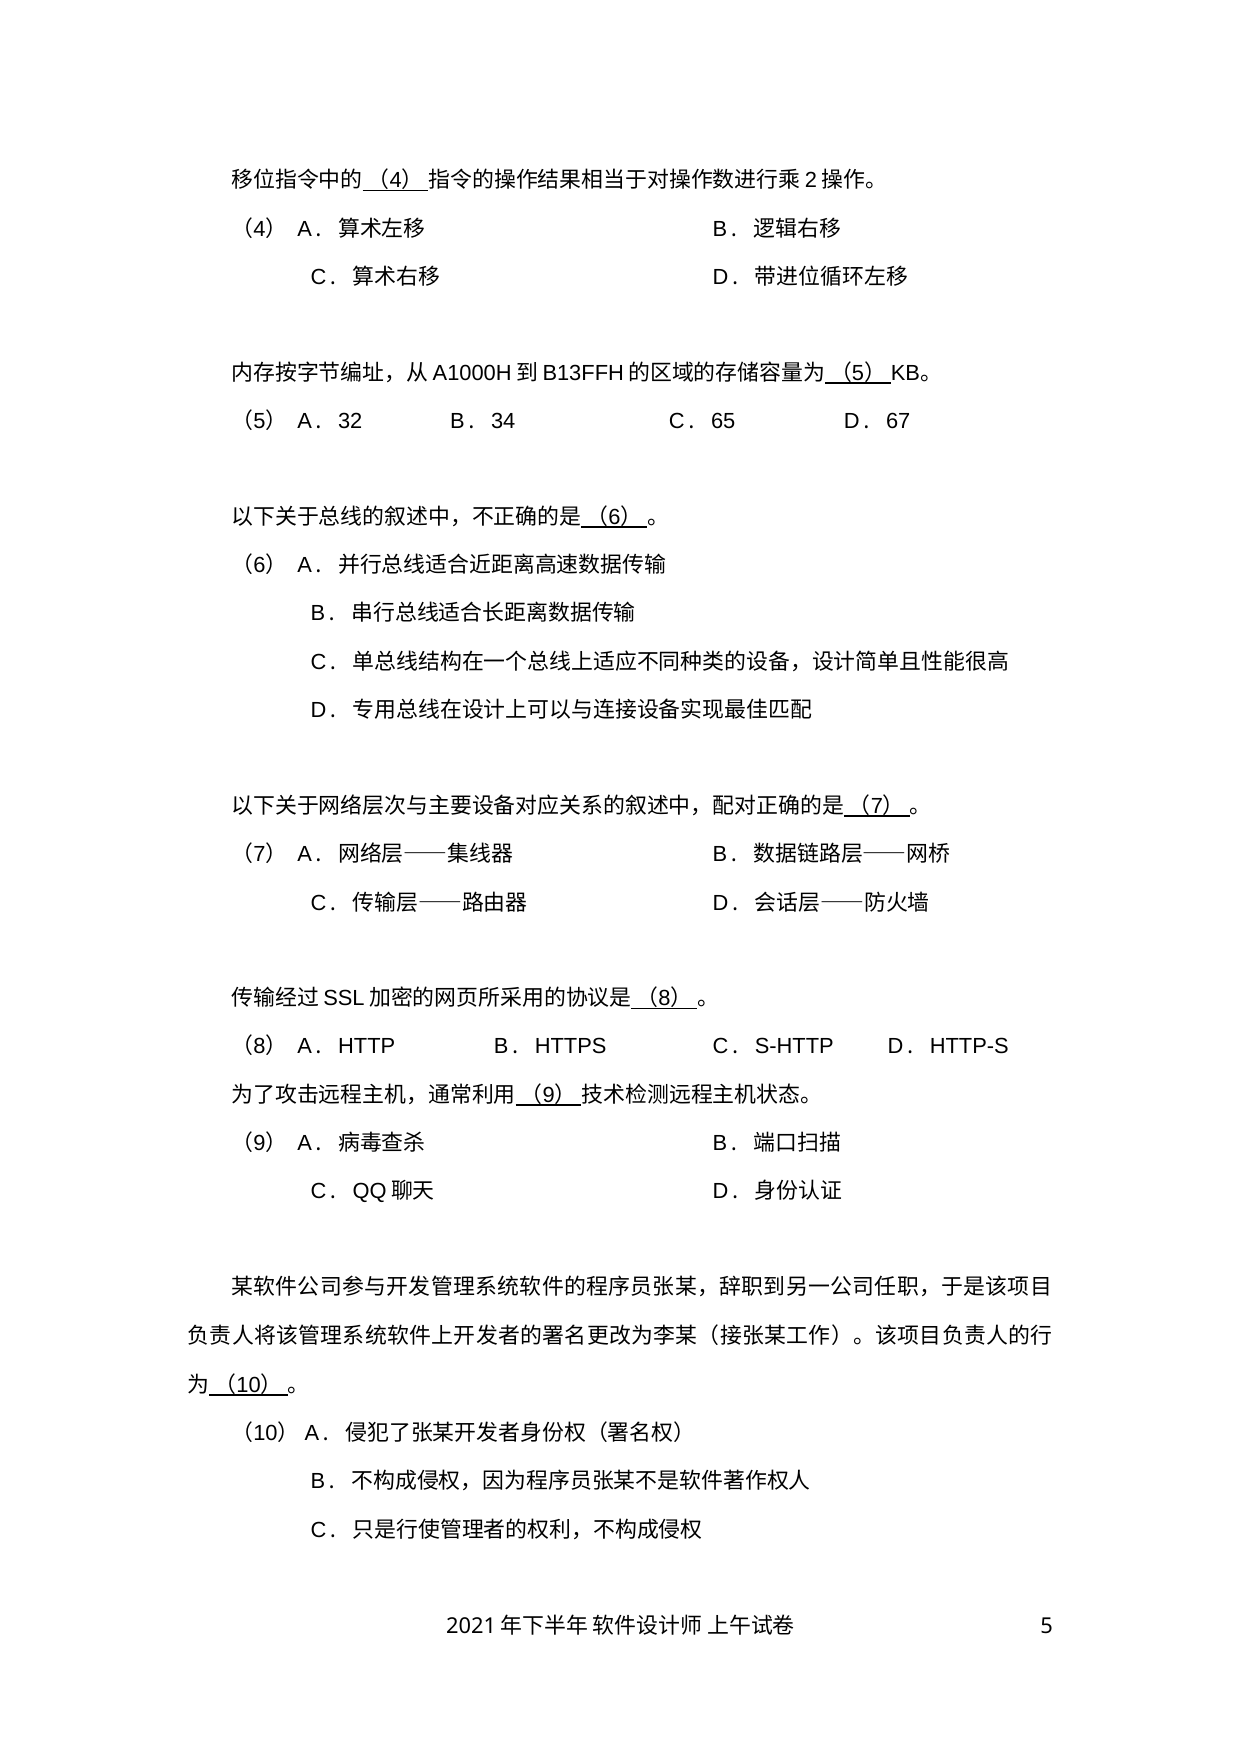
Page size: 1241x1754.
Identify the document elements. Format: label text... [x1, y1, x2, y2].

text （4） A. 算术左移 B. 逻辑右移 [187, 210, 1053, 243]
text 以下关于网络层次与主要设备对应关系的叙述中，配对正确的是 （7） 。 [187, 787, 1053, 820]
text D. 专用总线在设计上可以与连接设备实现最佳匹配 [187, 692, 1053, 724]
text C. 单总线结构在一个总线上适应不同种类的设备，设计简单且性能很高 [187, 643, 1053, 676]
text （9） A. 病毒查杀 B. 端口扫描 [187, 1125, 1053, 1157]
text C. QQ聊天 D. 身份认证 [187, 1173, 1053, 1206]
text （7） A. 网络层——集线器 B. 数据链路层——网桥 [187, 836, 1053, 868]
text 以下关于总线的叙述中，不正确的是 （6） 。 [187, 498, 1053, 531]
text 传输经过SSL加密的网页所采用的协议是 （8） 。 [187, 980, 1053, 1012]
text C. 传输层——路由器 D. 会话层——防火墙 [187, 884, 1053, 917]
text （10） A. 侵犯了张某开发者身份权（署名权） [187, 1415, 1053, 1447]
text C. 只是行使管理者的权利，不构成侵权 [187, 1511, 1053, 1544]
text 为了攻击远程主机，通常利用 （9） 技术检测远程主机状态。 [187, 1077, 1053, 1109]
text B. 串行总线适合长距离数据传输 [187, 595, 1053, 628]
text （5） A. 32 B. 34 C. 65 D. 67 [187, 403, 1053, 435]
text （8） A. HTTP B. HTTPS C. S-HTTP D. HTTP-S [187, 1028, 1053, 1061]
text 某软件公司参与开发管理系统软件的程序员张某，辞职到另一公司任职，于是该项目负责人将该管理系统软件上开发者的署名更改为李某（接张某工作）。该项目负责人的行为 （10） 。 [187, 1269, 1053, 1399]
text 移位指令中的 （4） 指令的操作结果相当于对操作数进行乘2操作。 [187, 162, 1053, 194]
text 内存按字节编址，从A1000H到B13FFH的区域的存储容量为 （5） KB。 [187, 354, 1053, 387]
text （6） A. 并行总线适合近距离高速数据传输 [187, 547, 1053, 579]
text C. 算术右移 D. 带进位循环左移 [187, 259, 1053, 291]
text B. 不构成侵权，因为程序员张某不是软件著作权人 [187, 1463, 1053, 1496]
